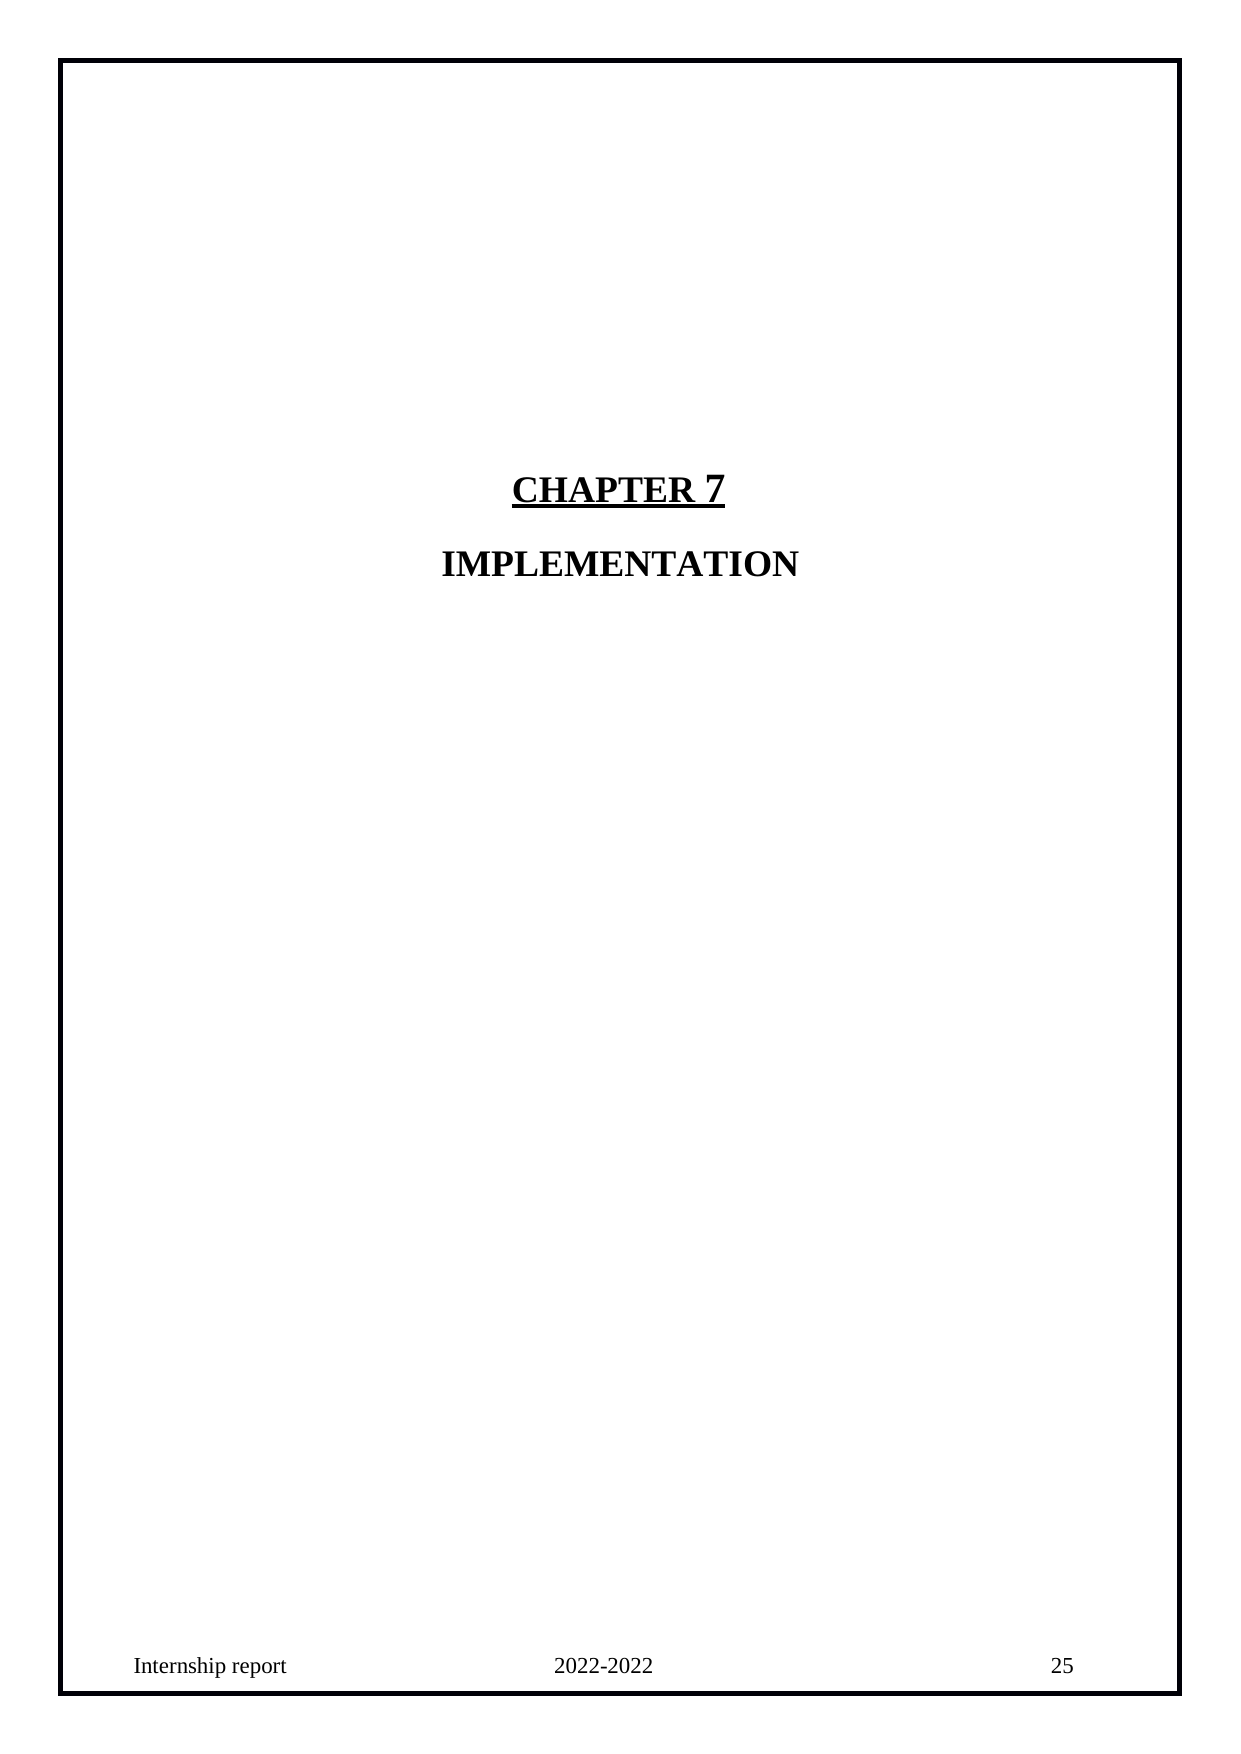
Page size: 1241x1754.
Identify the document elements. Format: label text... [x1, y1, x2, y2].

subtitle CHAPTER 7 IMPLEMENTATION [441, 463, 801, 584]
